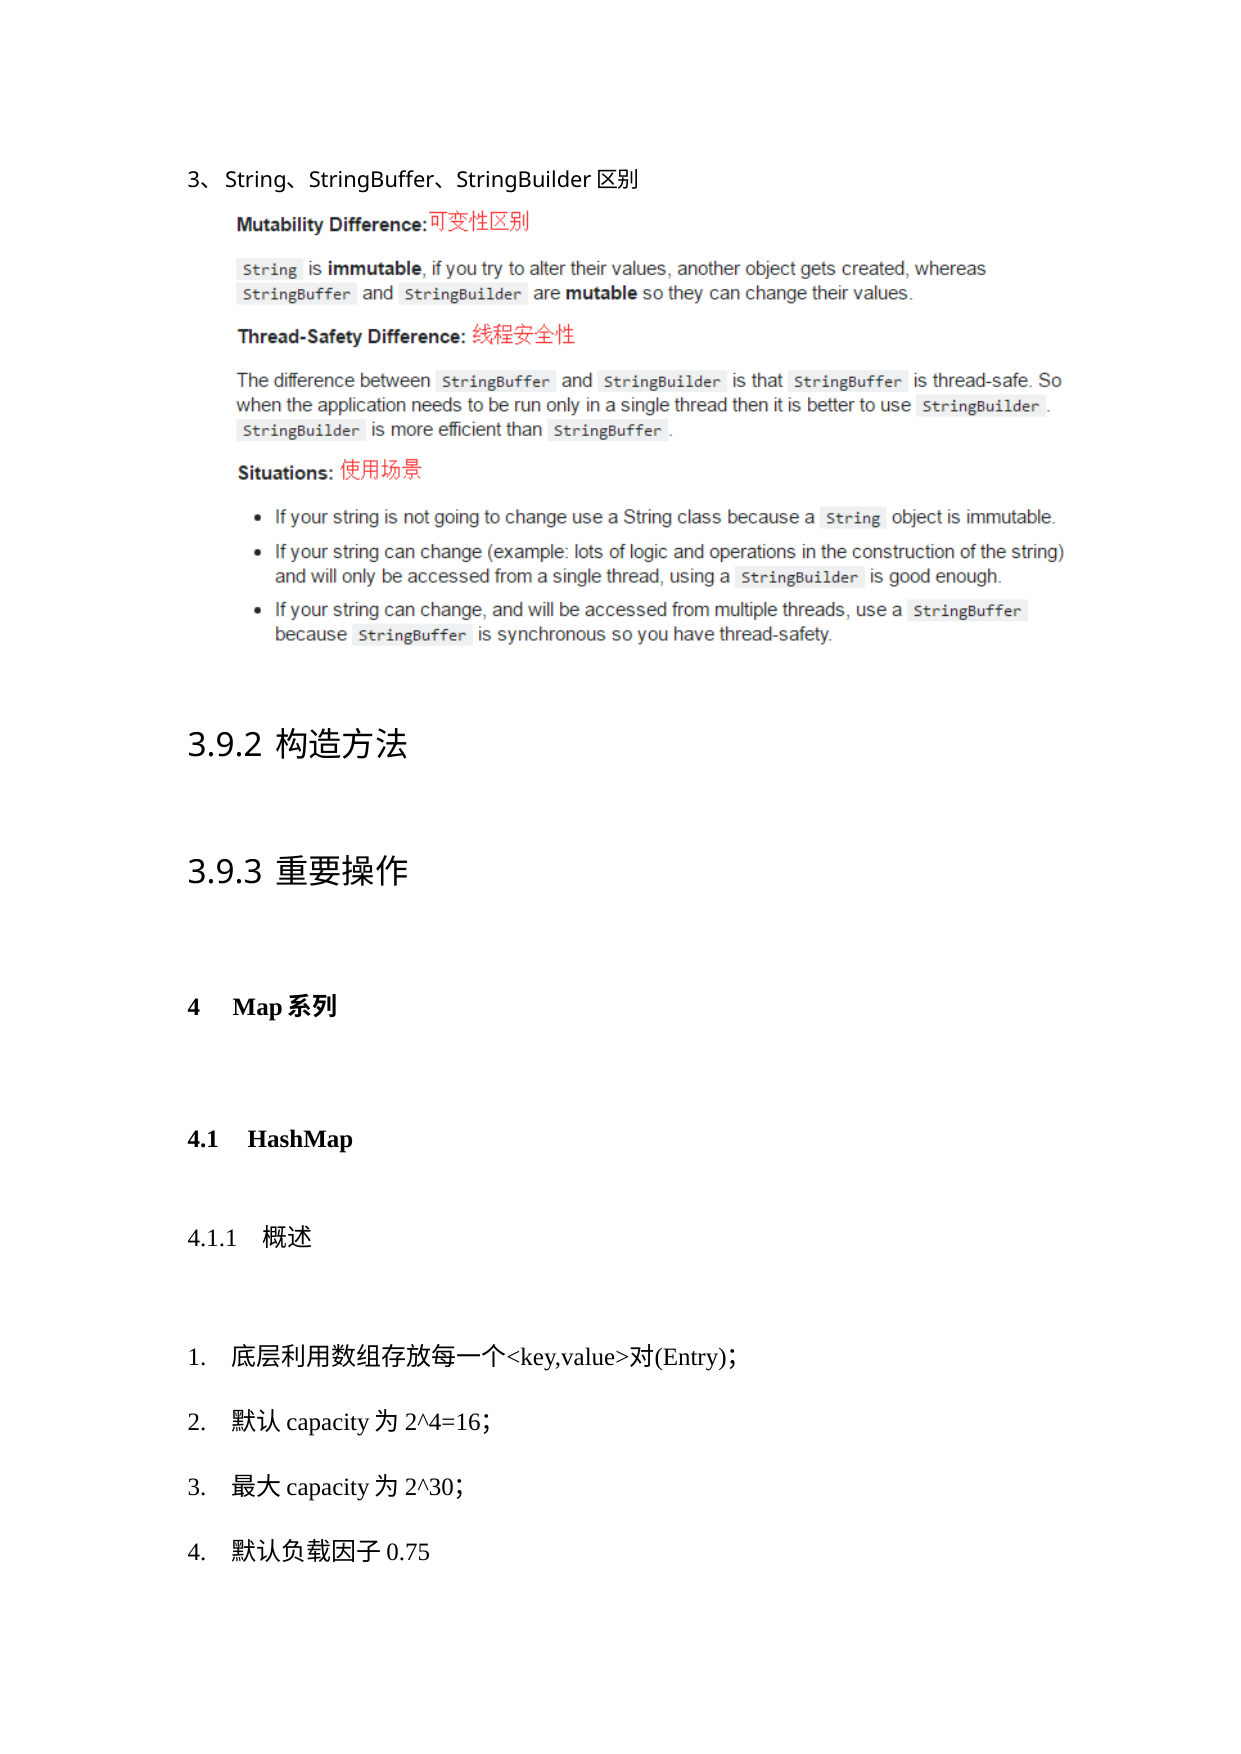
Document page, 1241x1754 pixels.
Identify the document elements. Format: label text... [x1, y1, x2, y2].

list 默认负载因子0.75 [187, 1517, 1053, 1582]
subtitle 概述 [187, 1203, 1053, 1268]
list String、StringBuffer、StringBuilder区别 [187, 162, 1053, 194]
subtitle Map系列 [187, 972, 1053, 1037]
subtitle 构造方法 [187, 709, 1053, 774]
list 默认capacity为2^4=16； [187, 1387, 1053, 1452]
list 最大capacity为2^30； [187, 1452, 1053, 1517]
list 底层利用数组存放每一个<key,value>对(Entry)； [187, 1322, 1053, 1387]
picture [225, 194, 1091, 669]
subtitle 重要操作 [187, 836, 1053, 901]
subtitle HashMap [187, 1123, 1053, 1155]
